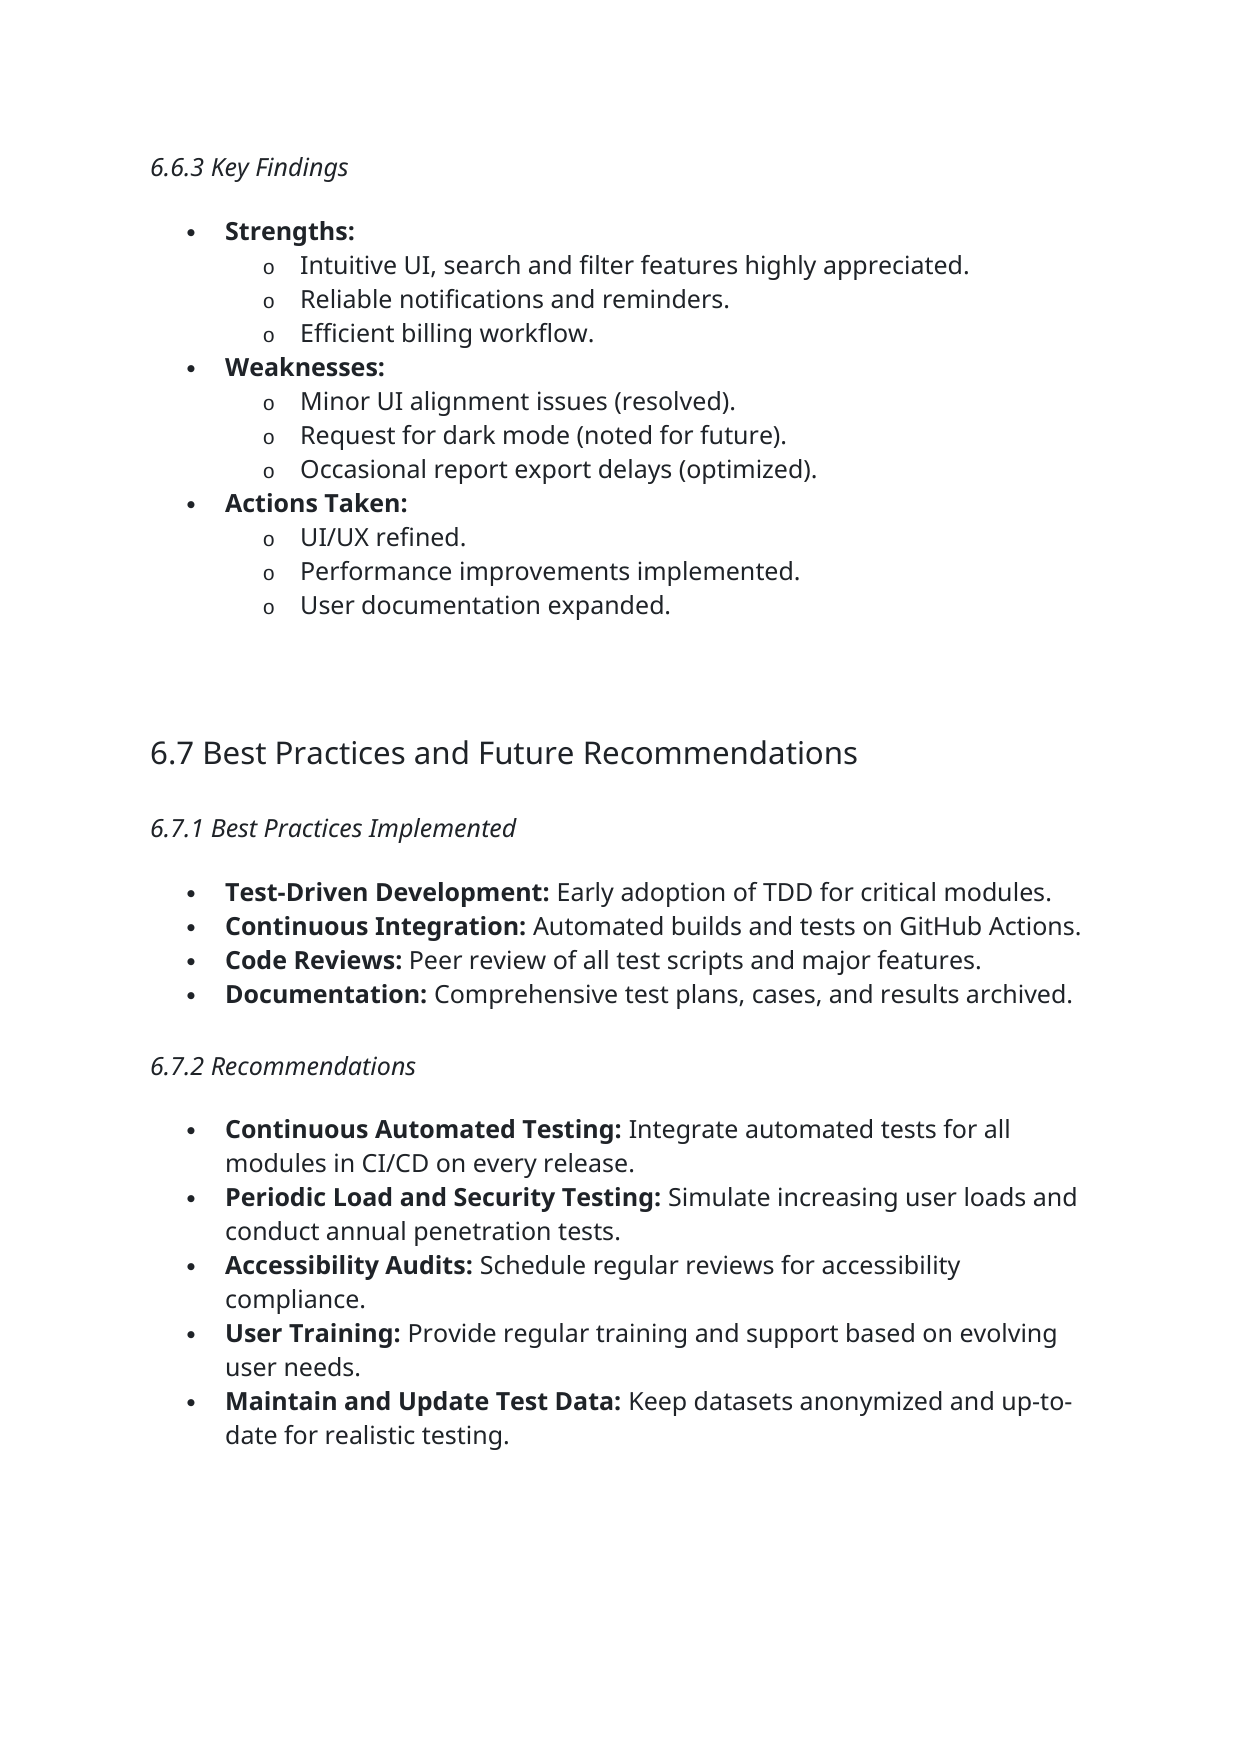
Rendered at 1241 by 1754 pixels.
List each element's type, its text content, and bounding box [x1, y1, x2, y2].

list Actions Taken: [187, 486, 1090, 520]
list Efficient billing workflow. [262, 315, 1090, 349]
subtitle 6.7 Best Practices and Future Recommendations [150, 731, 1090, 774]
list Periodic Load and Security Testing: Simulate increasing user loads and conduct annual penetration tests. [187, 1179, 1090, 1248]
list Occasional report export delays (optimized). [262, 452, 1090, 486]
subtitle 6.7.1 Best Practices Implemented [150, 811, 1090, 845]
list Performance improvements implemented. [262, 554, 1090, 588]
list User Training: Provide regular training and support based on evolving user needs. [187, 1316, 1090, 1384]
list Strengths: [187, 213, 1090, 247]
list Continuous Automated Testing: Integrate automated tests for all modules in CI/CD on every release. [187, 1111, 1090, 1179]
list Weaknesses: [187, 349, 1090, 383]
list UI/UX refined. [262, 520, 1090, 554]
list User documentation expanded. [262, 588, 1090, 622]
list Reliable notifications and reminders. [262, 281, 1090, 315]
list Documentation: Comprehensive test plans, cases, and results archived. [187, 977, 1090, 1011]
list Accessibility Audits: Schedule regular reviews for accessibility compliance. [187, 1248, 1090, 1316]
subtitle 6.6.3 Key Findings [150, 150, 1090, 184]
list Continuous Integration: Automated builds and tests on GitHub Actions. [187, 908, 1090, 942]
list Code Reviews: Peer review of all test scripts and major features. [187, 942, 1090, 977]
subtitle 6.7.2 Recommendations [150, 1048, 1090, 1082]
list Test-Driven Development: Early adoption of TDD for critical modules. [187, 874, 1090, 908]
list Minor UI alignment issues (resolved). [262, 383, 1090, 418]
list Intuitive UI, search and filter features highly appreciated. [262, 247, 1090, 281]
list Maintain and Update Test Data: Keep datasets anonymized and up-to-date for realistic testing. [187, 1384, 1090, 1452]
list Request for dark mode (noted for future). [262, 418, 1090, 452]
